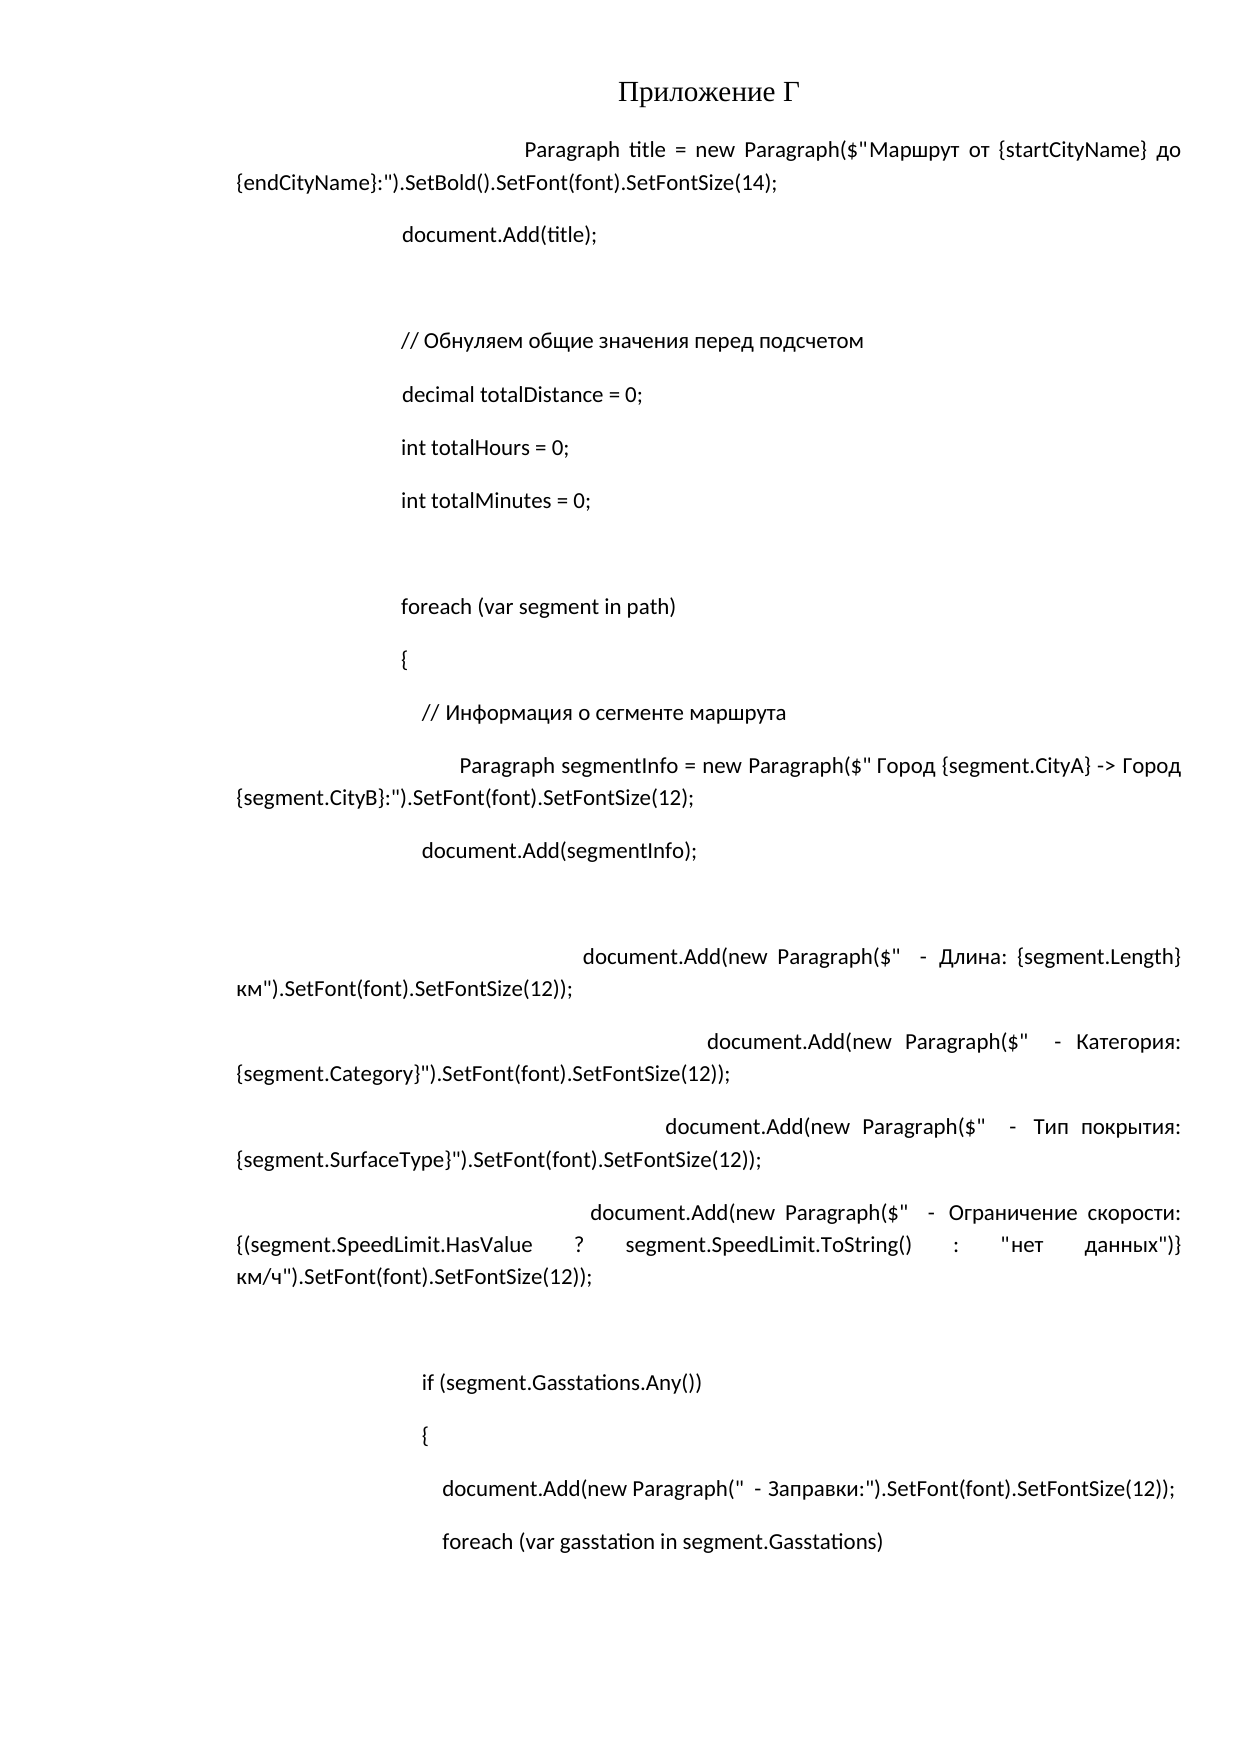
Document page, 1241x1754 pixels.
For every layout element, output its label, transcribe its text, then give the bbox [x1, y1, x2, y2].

text document.Add(new Paragraph(" - Заправки:").SetFont(font).SetFontSize(12)); [236, 1474, 1181, 1502]
text document.Add(title); [236, 221, 1181, 249]
text document.Add(new Paragraph($" - Ограничение скорости: {(segment.SpeedLimit.HasValue ? segment.SpeedLimit.ToString() : "нет данных")} км/ч").SetFont(font).SetFontSize(12)); [236, 1198, 1181, 1290]
text decimal totalDistance = 0; [236, 380, 1181, 408]
text int totalMinutes = 0; [236, 486, 1181, 514]
text document.Add(new Paragraph($" - Тип покрытия: {segment.SurfaceType}").SetFont(font).SetFontSize(12)); [236, 1112, 1181, 1173]
text foreach (var gasstation in segment.Gasstations) [236, 1527, 1181, 1555]
text int totalHours = 0; [236, 433, 1181, 461]
text document.Add(segmentInfo); [236, 836, 1181, 864]
text // Обнуляем общие значения перед подсчетом [236, 327, 1181, 355]
text // Информация о сегменте маршрута [236, 698, 1181, 726]
text document.Add(new Paragraph($" - Категория: {segment.Category}").SetFont(font).SetFontSize(12)); [236, 1027, 1181, 1087]
text Paragraph segmentInfo = new Paragraph($"Город {segment.CityA} -> Город {segment.CityB}:").SetFont(font).SetFontSize(12); [236, 751, 1181, 811]
text Paragraph title = new Paragraph($"Маршрут от {startCityName} до {endCityName}:").SetBold().SetFont(font).SetFontSize(14); [236, 135, 1181, 196]
text if (segment.Gasstations.Any()) [236, 1368, 1181, 1396]
text { [236, 1421, 1181, 1449]
text { [236, 645, 1181, 673]
text foreach (var segment in path) [236, 592, 1181, 620]
text document.Add(new Paragraph($" - Длина: {segment.Length} км").SetFont(font).SetFontSize(12)); [236, 942, 1181, 1002]
